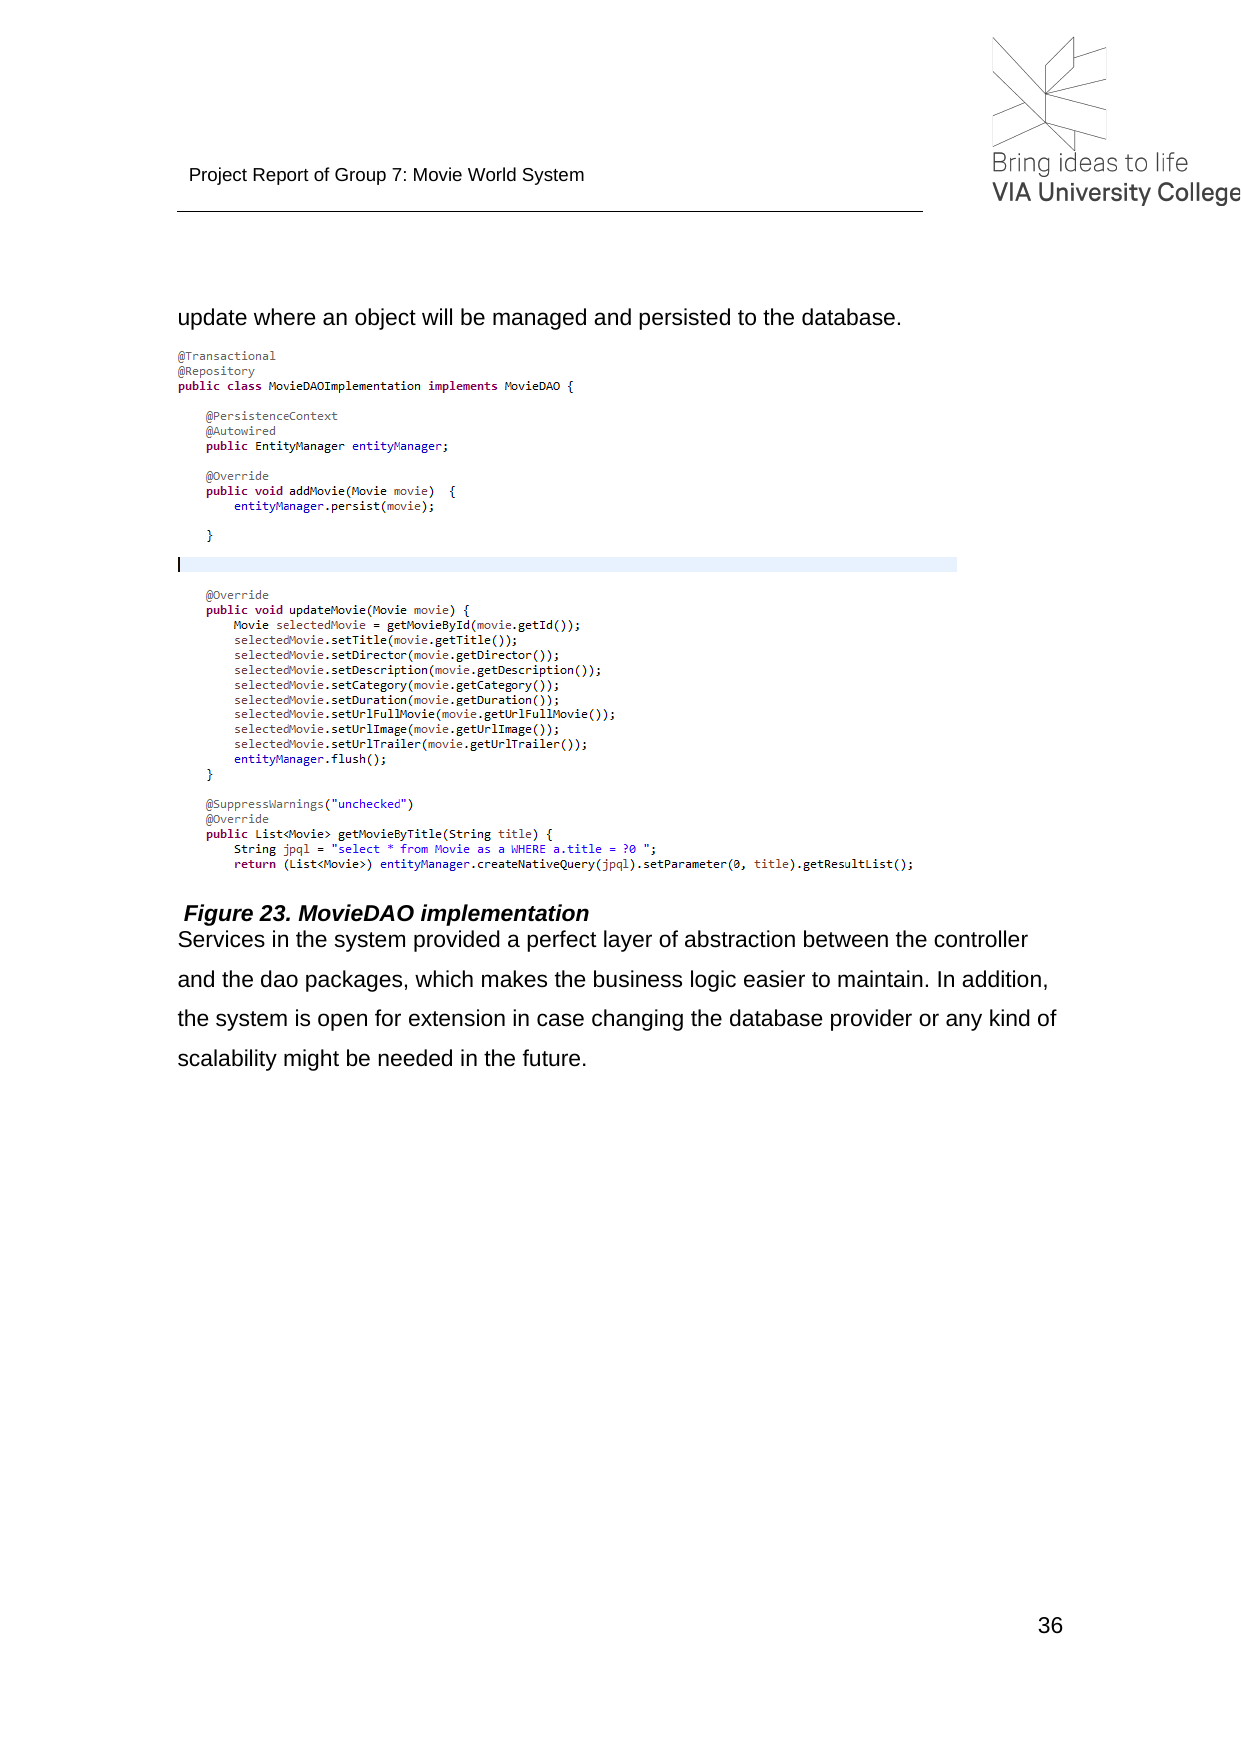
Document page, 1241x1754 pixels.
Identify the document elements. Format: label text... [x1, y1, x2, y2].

text Figure 23. MovieDAO implementation [177, 900, 1063, 926]
picture [177, 345, 957, 886]
picture [991, 36, 1241, 206]
text Services in the system provided a perfect layer of abstraction between the controller and the dao packages, which makes the business logic easier to maintain. In addition, the system is open for extension in case changing the database provider or any kind of scalability might be needed in the future. [177, 926, 1063, 1071]
